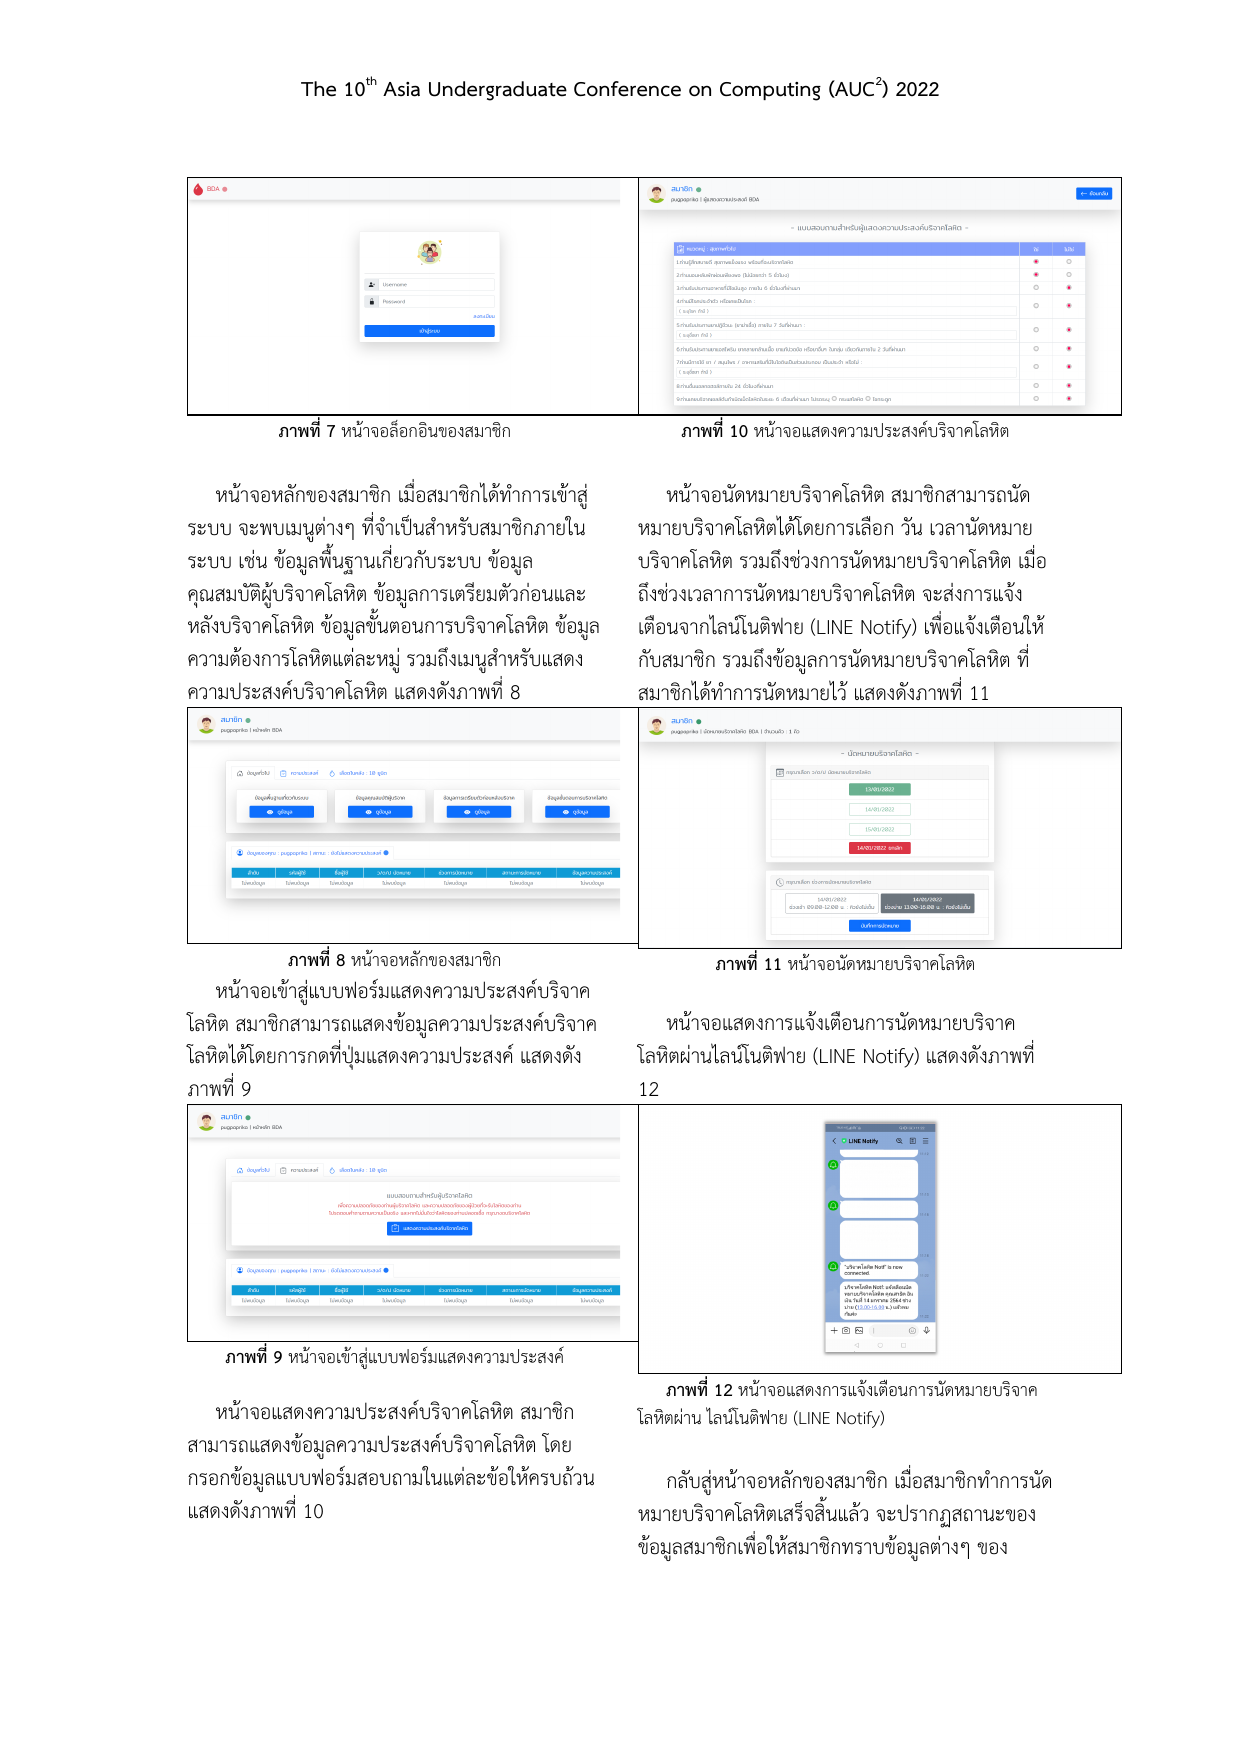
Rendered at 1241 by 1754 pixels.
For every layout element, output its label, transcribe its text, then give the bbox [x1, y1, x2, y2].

picture [188, 1105, 621, 1341]
text หน้าจอแสดงการแจ้งเตือนการนัดหมายบริจาคโลหิตผ่านไลน์โนติฟาย (LINE Notify) แสดงดังภาพที่ 12 [638, 1005, 1053, 1104]
text ภาพที่ 11 หน้าจอนัดหมายบริจาคโลหิต [638, 949, 1053, 977]
text หน้าจอหลักของสมาชิก เมื่อสมาชิกได้ทำการเข้าสู่ระบบ จะพบเมนูต่างๆ ที่จำเป็นสำหรับสมาชิกภายในระบบ เช่น ข้อมูลพื้นฐานเกี่ยวกับระบบ ข้อมูลคุณสมบัติผู้บริจาคโลหิต ข้อมูลการเตรียมตัวก่อนและหลังบริจาคโลหิต ข้อมูลขั้นตอนการบริจาคโลหิต ข้อมูลความต้องการโลหิตแต่ละหมู่ รวมถึงเมนูสำหรับแสดงความประสงค์บริจาคโลหิต แสดงดังภาพที่ 8 [187, 477, 602, 707]
picture [639, 178, 1121, 414]
text หน้าจอเข้าสู่แบบฟอร์มแสดงความประสงค์บริจาคโลหิต สมาชิกสามารถแสดงข้อมูลความประสงค์บริจาคโลหิตได้โดยการกดที่ปุ่มแสดงความประสงค์ แสดงดังภาพที่ 9 [187, 972, 602, 1104]
text ภาพที่ 7 หน้าจอล็อกอินของสมาชิก [187, 416, 602, 444]
picture [639, 708, 1121, 948]
text ภาพที่ 10 หน้าจอแสดงความประสงค์บริจาคโลหิต [638, 416, 1053, 444]
text หน้าจอนัดหมายบริจาคโลหิต สมาชิกสามารถนัดหมายบริจาคโลหิตได้โดยการเลือก วัน เวลานัดหมายบริจาคโลหิต รวมถึงช่วงการนัดหมายบริจาคโลหิต เมื่อถึงช่วงเวลาการนัดหมายบริจาคโลหิต จะส่งการแจ้งเตือนจากไลน์โนติฟาย (LINE Notify) เพื่อแจ้งเตือนให้กับสมาชิก รวมถึงข้อมูลการนัดหมายบริจาคโลหิต ที่สมาชิกได้ทำการนัดหมายไว้ แสดงดังภาพที่ 11 [638, 477, 1053, 707]
text ภาพที่ 8 หน้าจอหลักของสมาชิก [187, 944, 602, 972]
text ภาพที่ 9 หน้าจอเข้าสู่แบบฟอร์มแสดงความประสงค์ [187, 1342, 602, 1370]
picture [188, 178, 621, 414]
text หน้าจอแสดงความประสงค์บริจาคโลหิต สมาชิกสามารถแสดงข้อมูลความประสงค์บริจาคโลหิต โดยกรอกข้อมูลแบบฟอร์มสอบถามในแต่ละข้อให้ครบถ้วน แสดงดังภาพที่ 10 [187, 1394, 602, 1526]
picture [188, 708, 621, 943]
text ภาพที่ 12 หน้าจอแสดงการแจ้งเตือนการนัดหมายบริจาคโลหิตผ่าน ไลน์โนติฟาย (LINE Notify) [638, 1374, 1053, 1430]
picture [639, 1105, 1121, 1373]
picture [335, 871, 347, 875]
